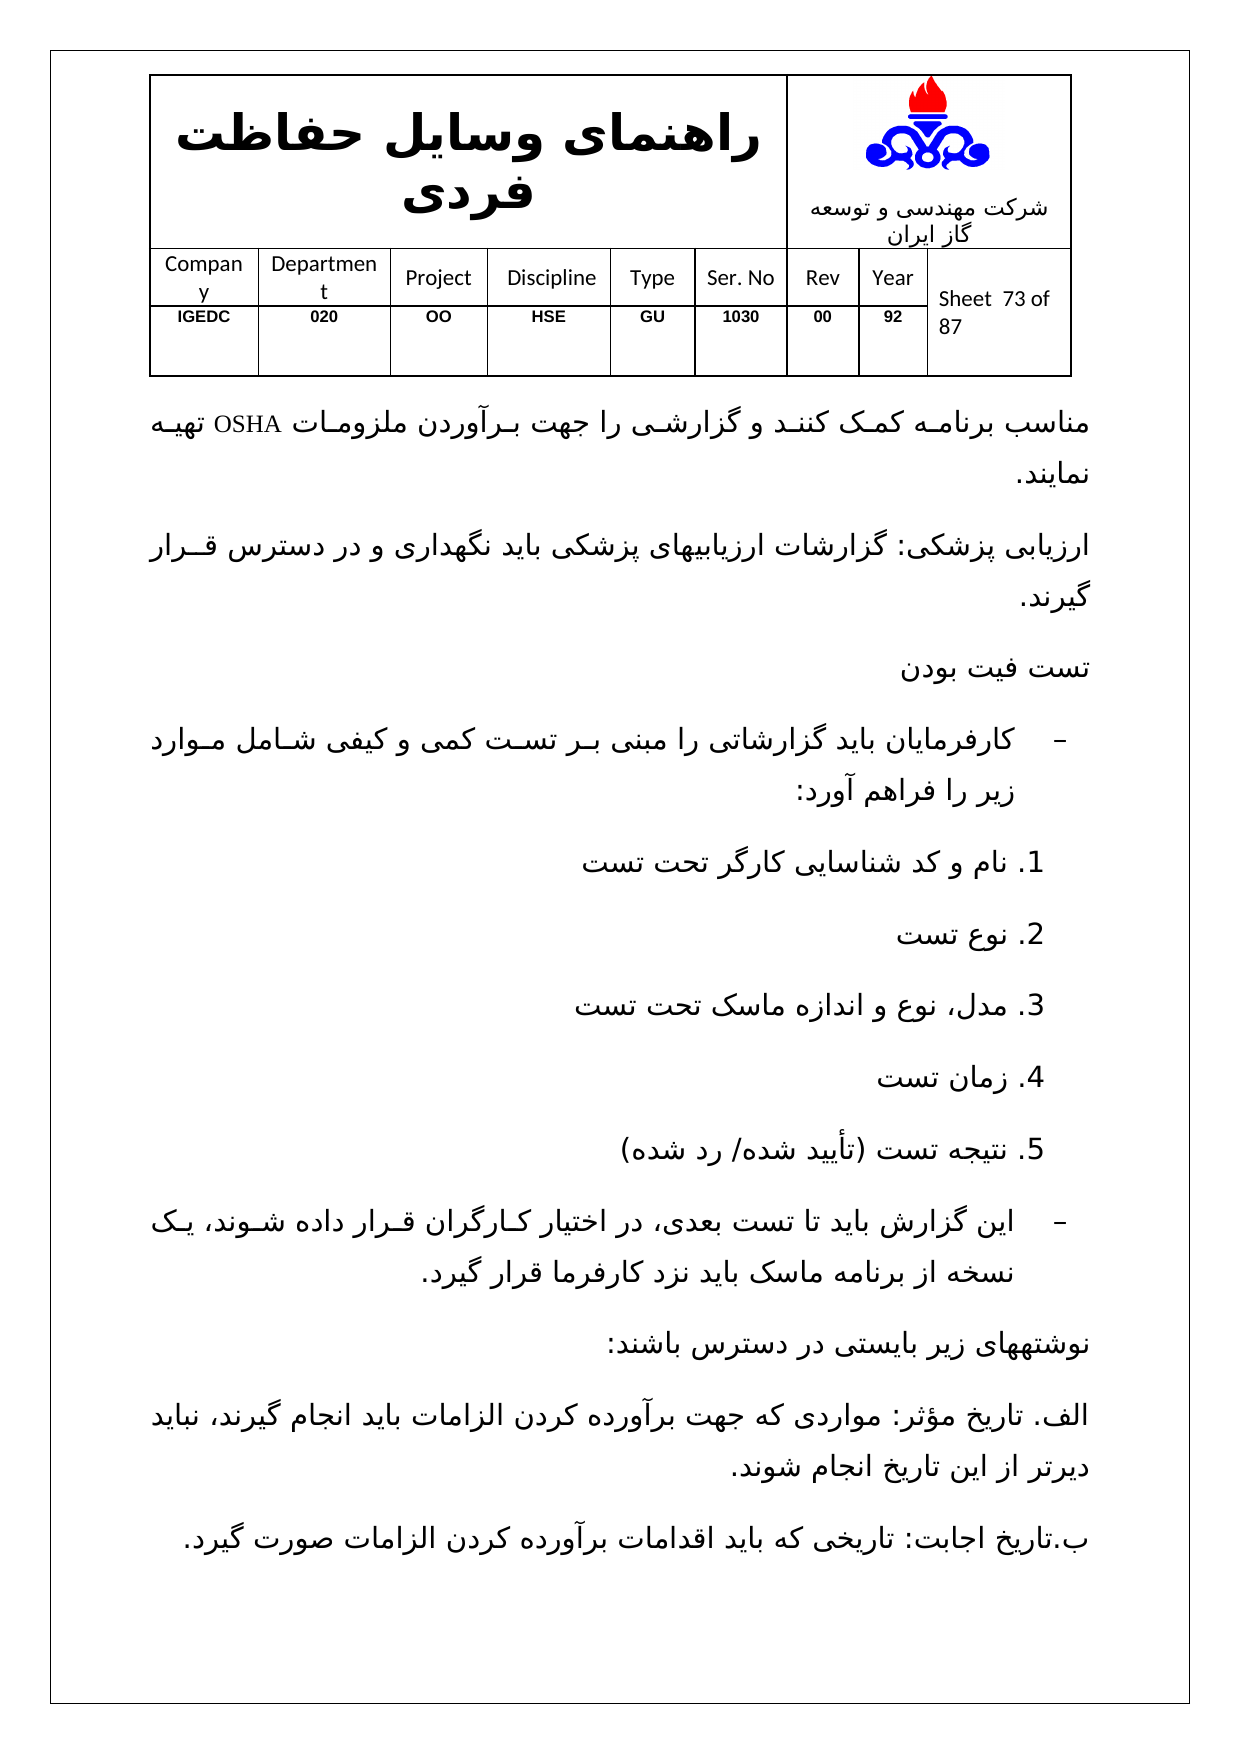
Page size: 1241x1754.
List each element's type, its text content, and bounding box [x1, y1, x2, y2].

text 5. نتیجه تست (تأیید شده/ رد شده) [150, 1132, 1045, 1166]
picture [853, 76, 1005, 170]
text نوشتههای زیر بایستی در دسترس باشند: [150, 1327, 1090, 1361]
list این گزارش باید تا تست بعدی، در اختیار کارگران قرار داده شوند، یک نسخه از برنامه ماسک باید نزد کارفرما قرار گیرد. [150, 1204, 1053, 1289]
text 4. زمان تست [150, 1061, 1045, 1094]
text ب.تاریخ اجابت: تاریخی که باید اقدامات برآورده کردن الزامات صورت گیرد. [150, 1521, 1090, 1555]
text تست فیت بودن [150, 651, 1090, 685]
text 1. نام و کد شناسایی کارگر تحت تست [150, 845, 1045, 879]
list کارفرمایان باید گزارشاتی را مبنی بر تست کمی و کیفی شامل موارد زیر را فراهم آورد: [150, 722, 1053, 807]
text الف. تاریخ مؤثر: مواردی که جهت برآورده کردن الزامات باید انجام گیرند، نباید دیرتر از این تاریخ انجام شوند. [150, 1398, 1090, 1483]
text ارزیابی پزشکی: گزارشات ارزیابیهای پزشکی باید نگهداری و در دسترس قرار گیرند. [150, 528, 1090, 613]
text 3. مدل، نوع و اندازه ماسک تحت تست [150, 989, 1045, 1023]
text 2. نوع تست [150, 917, 1045, 951]
